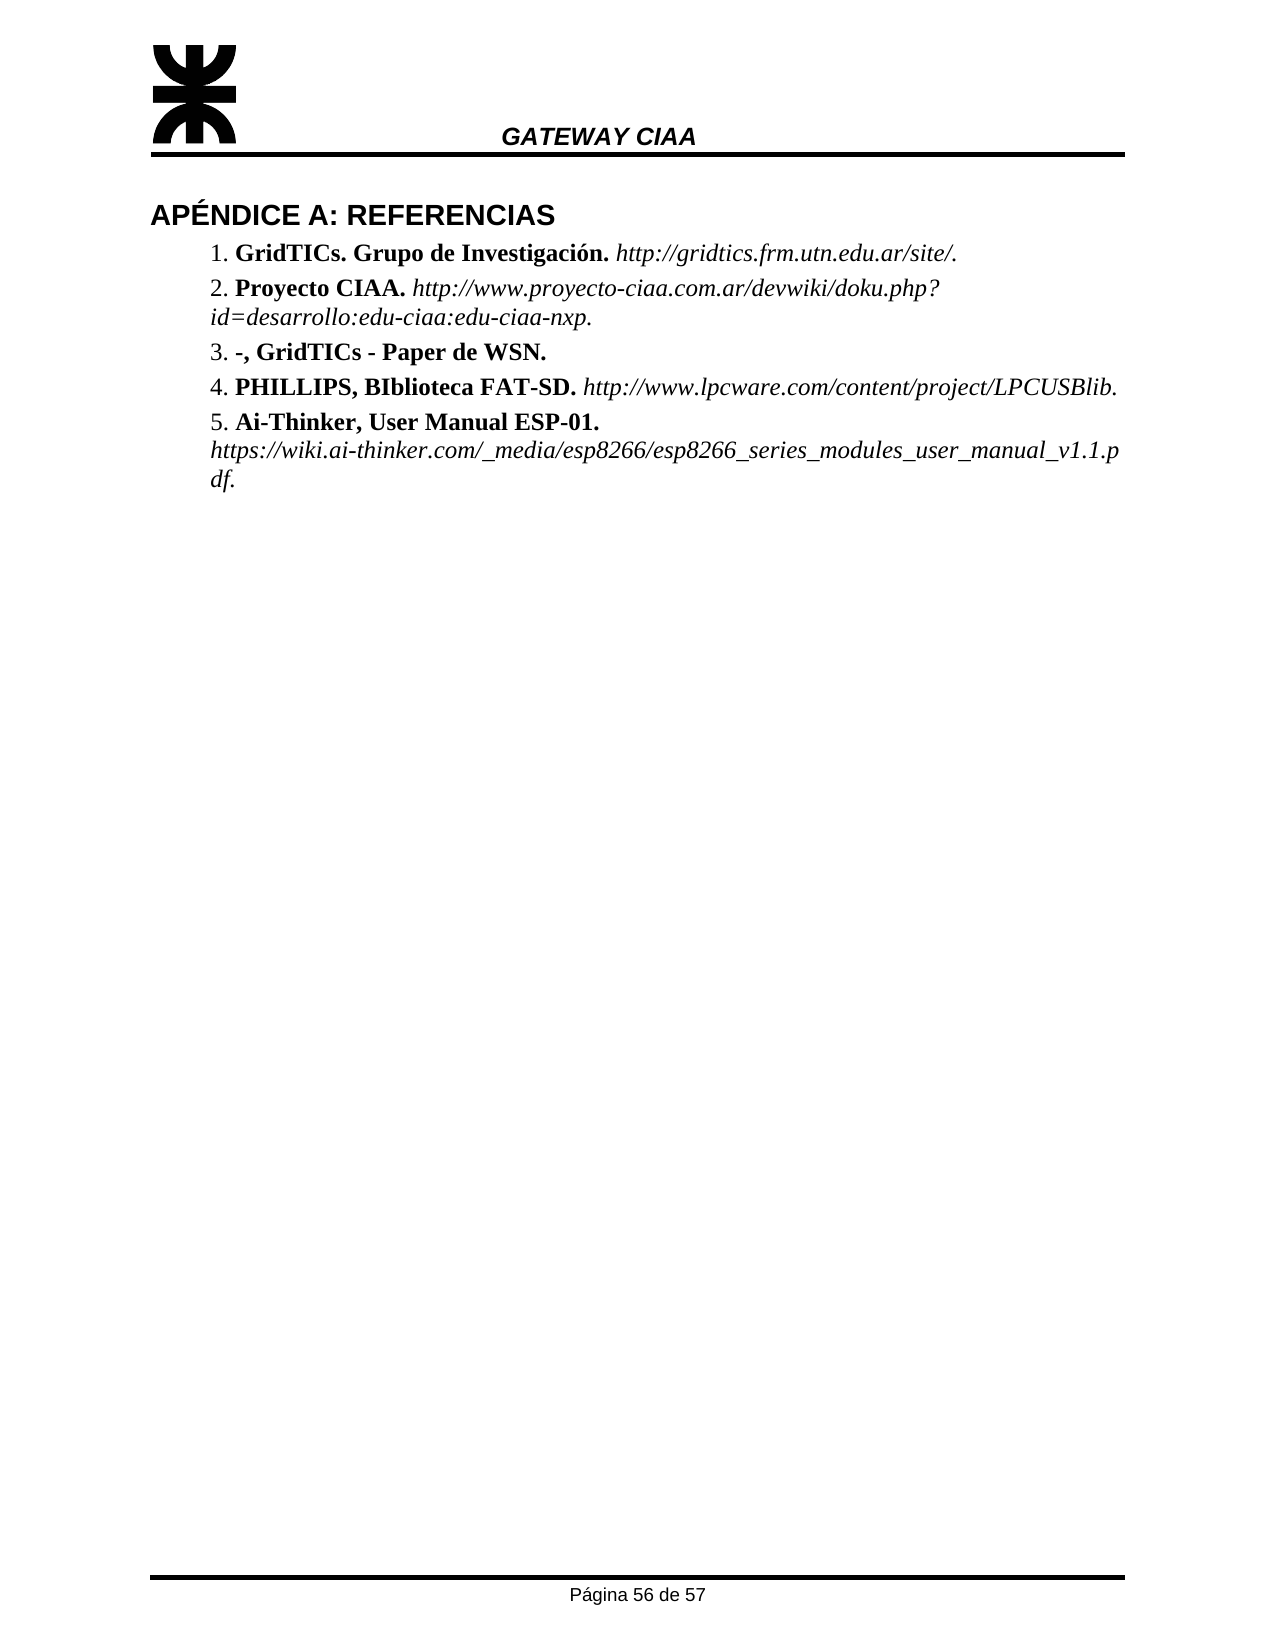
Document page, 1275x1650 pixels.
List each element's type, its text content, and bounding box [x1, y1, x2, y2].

picture [151, 45, 238, 145]
subtitle APÉNDICE A: REFERENCIAS [150, 198, 1125, 232]
